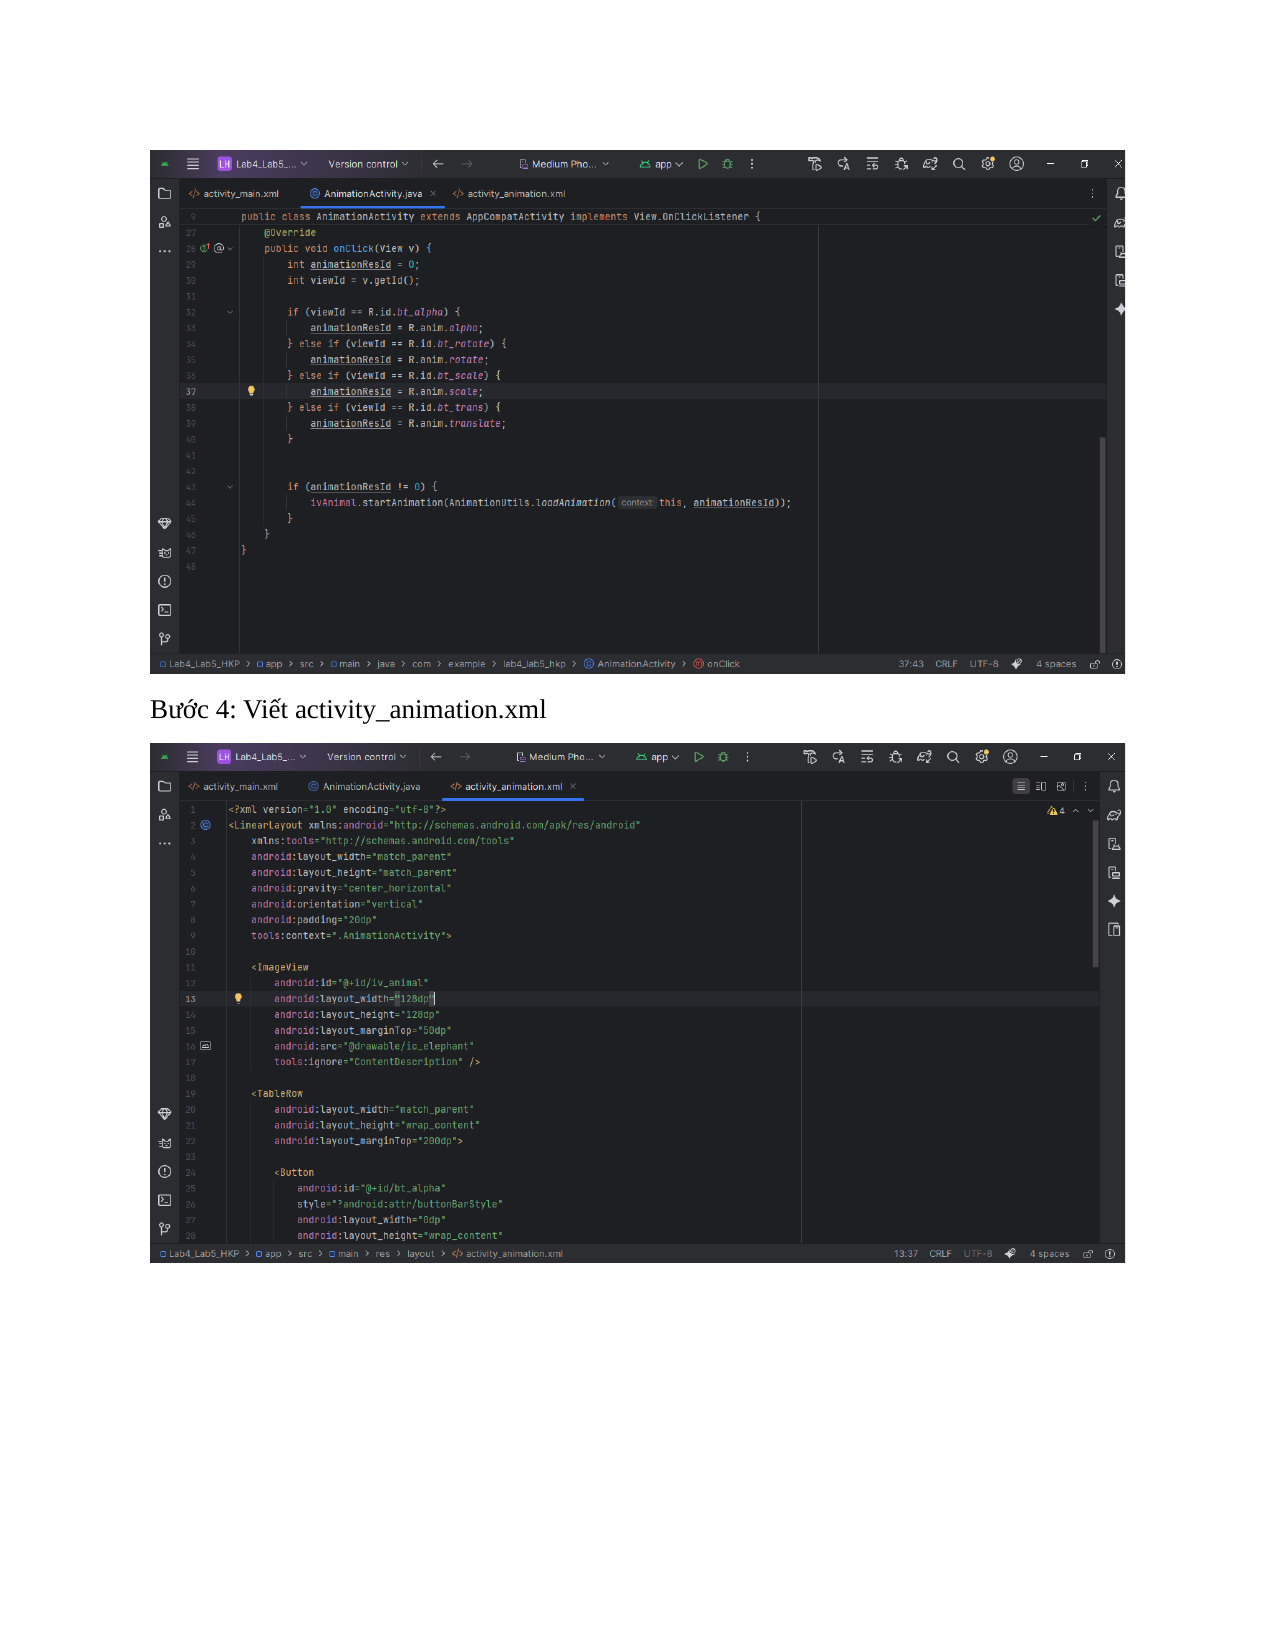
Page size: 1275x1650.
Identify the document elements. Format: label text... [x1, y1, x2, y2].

picture [150, 743, 1125, 1263]
picture [150, 150, 1125, 674]
text Bước 4: Viết activity_animation.xml [150, 693, 1125, 724]
